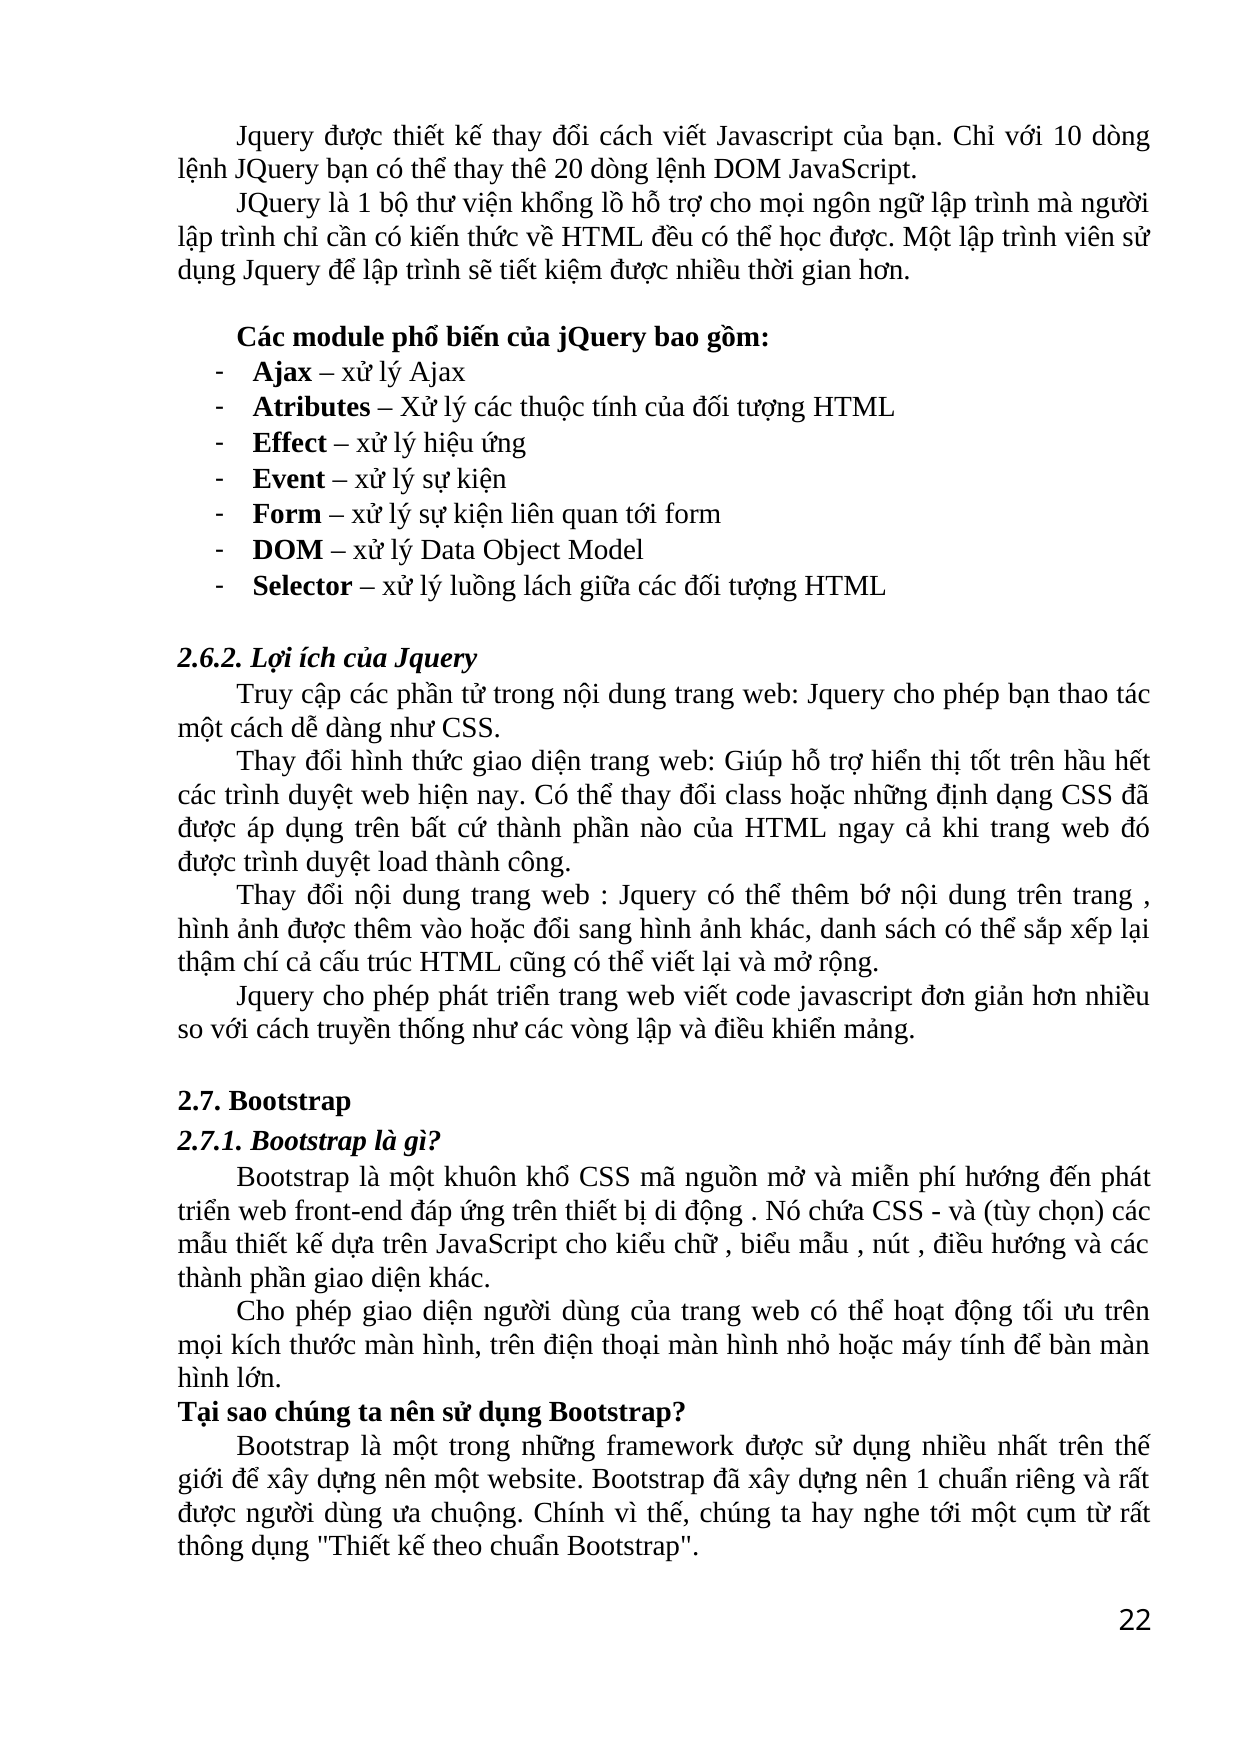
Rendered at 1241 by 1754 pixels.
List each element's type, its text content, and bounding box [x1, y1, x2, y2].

text Jquery cho phép phát triển trang web viết code javascript đơn giản hơn nhiều so với cách truyền thống như các vòng lập và điều khiển mảng. [177, 978, 1152, 1045]
list Event – xử lý sự kiện [215, 460, 1152, 495]
text Jquery được thiết kế thay đổi cách viết Javascript của bạn. Chỉ với 10 dòng lệnh JQuery bạn có thể thay thê 20 dòng lệnh DOM JavaScript. [177, 118, 1152, 185]
text Cho phép giao diện người dùng của trang web có thể hoạt động tối ưu trên mọi kích thước màn hình, trên điện thoại màn hình nhỏ hoặc máy tính để bàn màn hình lớn. [177, 1293, 1152, 1394]
text Bootstrap là một trong những framework được sử dụng nhiều nhất trên thế giới để xây dựng nên một website. Bootstrap đã xây dựng nên 1 chuẩn riêng và rất được người dùng ưa chuộng. Chính vì thế, chúng ta hay nghe tới một cụm từ rất thông dụng "Thiết kế theo chuẩn Bootstrap". [177, 1428, 1152, 1562]
subtitle 2.6.2. Lợi ích của Jquery [177, 640, 1152, 673]
text Các module phổ biến của jQuery bao gồm: [177, 319, 1152, 353]
list Ajax – xử lý Ajax [215, 353, 1152, 388]
list Atributes – Xử lý các thuộc tính của đối tượng HTML [215, 388, 1152, 424]
subtitle 2.7. Bootstrap [177, 1083, 1152, 1116]
list Selector – xử lý luồng lách giữa các đối tượng HTML [215, 567, 1152, 602]
list Form – xử lý sự kiện liên quan tới form [215, 495, 1152, 531]
text JQuery là 1 bộ thư viện khổng lồ hỗ trợ cho mọi ngôn ngữ lập trình mà người lập trình chỉ cần có kiến thức về HTML đều có thể học được. Một lập trình viên sử dụng Jquery để lập trình sẽ tiết kiệm được nhiều thời gian hơn. [177, 185, 1152, 286]
subtitle 2.7.1. Bootstrap là gì? [177, 1123, 1152, 1157]
text Bootstrap là một khuôn khổ CSS mã nguồn mở và miễn phí hướng đến phát triển web front-end đáp ứng trên thiết bị di động . Nó chứa CSS - và (tùy chọn) các mẫu thiết kế dựa trên JavaScript cho kiểu chữ , biểu mẫu , nút , điều hướng và các thành phần giao diện khác. [177, 1159, 1152, 1293]
list DOM – xử lý Data Object Model [215, 531, 1152, 567]
text Tại sao chúng ta nên sử dụng Bootstrap? [177, 1394, 1152, 1428]
list Effect – xử lý hiệu ứng [215, 424, 1152, 460]
text Truy cập các phần tử trong nội dung trang web: Jquery cho phép bạn thao tác một cách dễ dàng như CSS. [177, 676, 1152, 743]
text Thay đổi hình thức giao diện trang web: Giúp hỗ trợ hiển thị tốt trên hầu hết các trình duyệt web hiện nay. Có thể thay đổi class hoặc những định dạng CSS đã được áp dụng trên bất cứ thành phần nào của HTML ngay cả khi trang web đó được trình duyệt load thành công. [177, 743, 1152, 877]
text Thay đổi nội dung trang web : Jquery có thể thêm bớ nội dung trên trang , hình ảnh được thêm vào hoặc đổi sang hình ảnh khác, danh sách có thể sắp xếp lại thậm chí cả cấu trúc HTML cũng có thể viết lại và mở rộng. [177, 877, 1152, 978]
